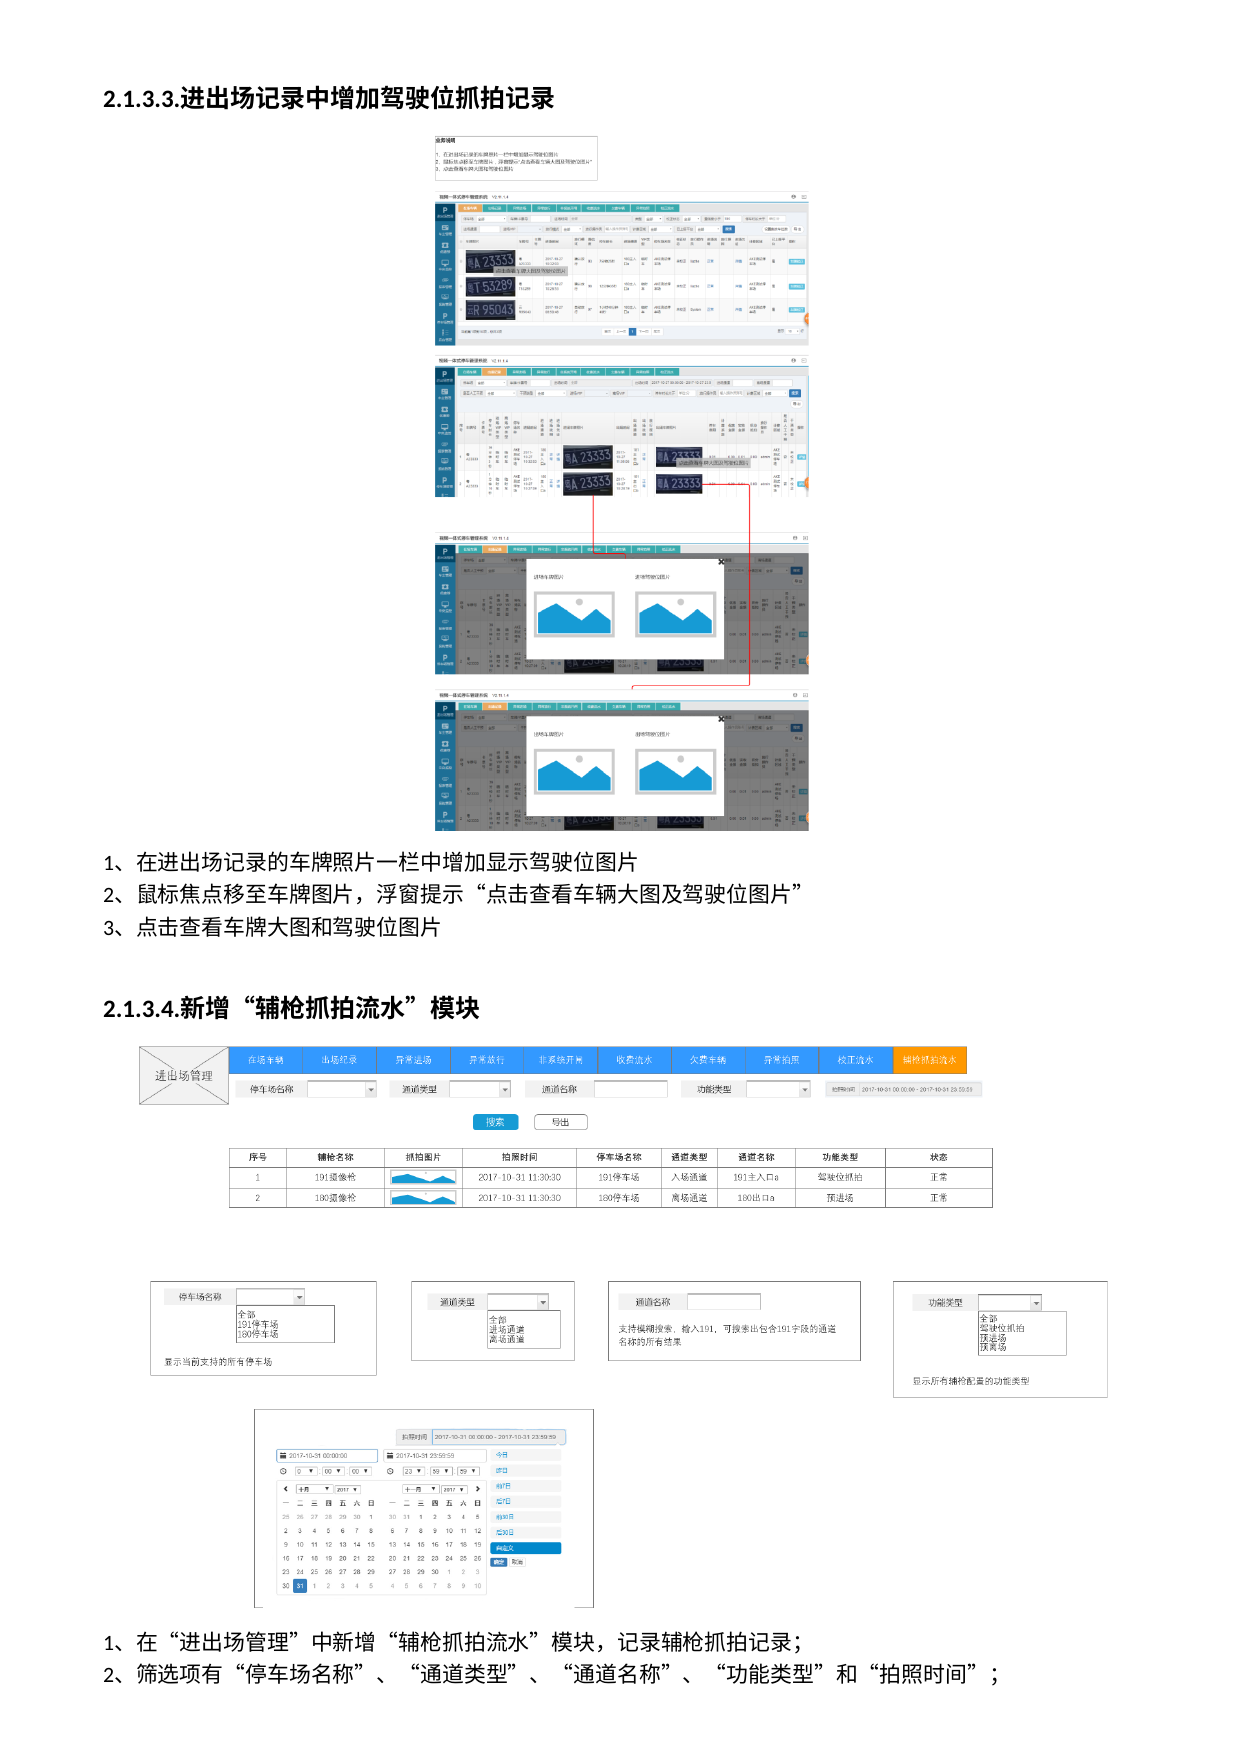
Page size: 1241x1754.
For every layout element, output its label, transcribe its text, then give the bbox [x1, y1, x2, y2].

text 2.1.3.3.进出场记录中增加驾驶位抓拍记录 [59, 64, 1181, 129]
list 筛选项有“停车场名称”、“通道类型”、“通道名称”、“功能类型”和“拍照时间”； [59, 1657, 1181, 1689]
picture [132, 1039, 1108, 1608]
picture [431, 129, 809, 831]
list 1、在进出场记录的车牌照片一栏中增加显示驾驶位图片 [59, 844, 1181, 877]
list 2、鼠标焦点移至车牌图片，浮窗提示“点击查看车辆大图及驾驶位图片” [59, 877, 1181, 909]
list 3、点击查看车牌大图和驾驶位图片 [59, 909, 1181, 942]
text 2.1.3.4.新增“辅枪抓拍流水”模块 [59, 974, 1181, 1039]
list 在“进出场管理”中新增“辅枪抓拍流水”模块，记录辅枪抓拍记录； [59, 1624, 1181, 1657]
